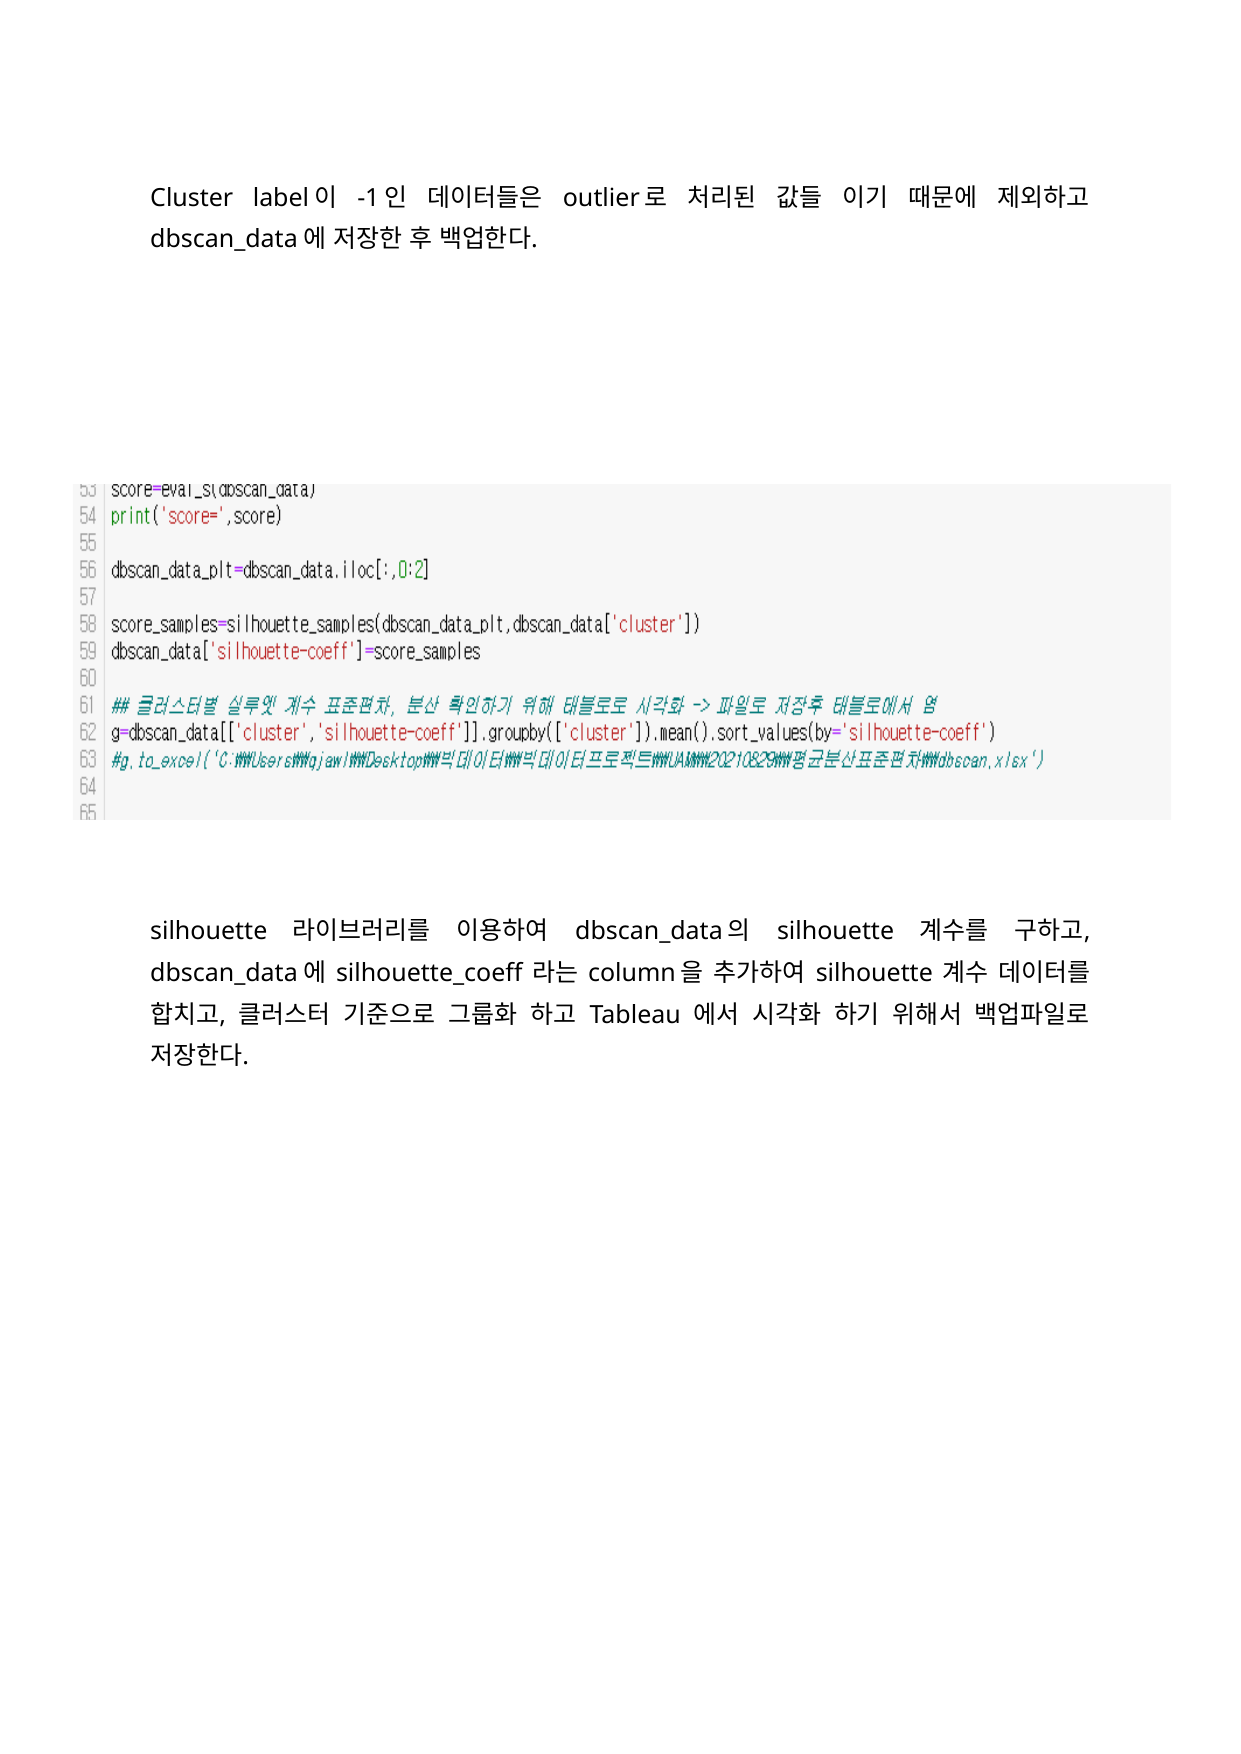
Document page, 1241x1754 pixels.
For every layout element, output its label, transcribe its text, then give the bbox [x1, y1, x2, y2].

text silhouette 라이브러리를 이용하여 dbscan_data의 silhouette 계수를 구하고, dbscan_data에 silhouette_coeff 라는 column을 추가하여 silhouette 계수 데이터를 합치고, 클러스터 기준으로 그룹화 하고 Tableau 에서 시각화 하기 위해서 백업파일로 저장한다. [150, 911, 1090, 1072]
text Cluster label이 -1인 데이터들은 outlier로 처리된 값들 이기 때문에 제외하고 dbscan_data에 저장한 후 백업한다. [150, 177, 1090, 255]
picture [72, 484, 1172, 820]
